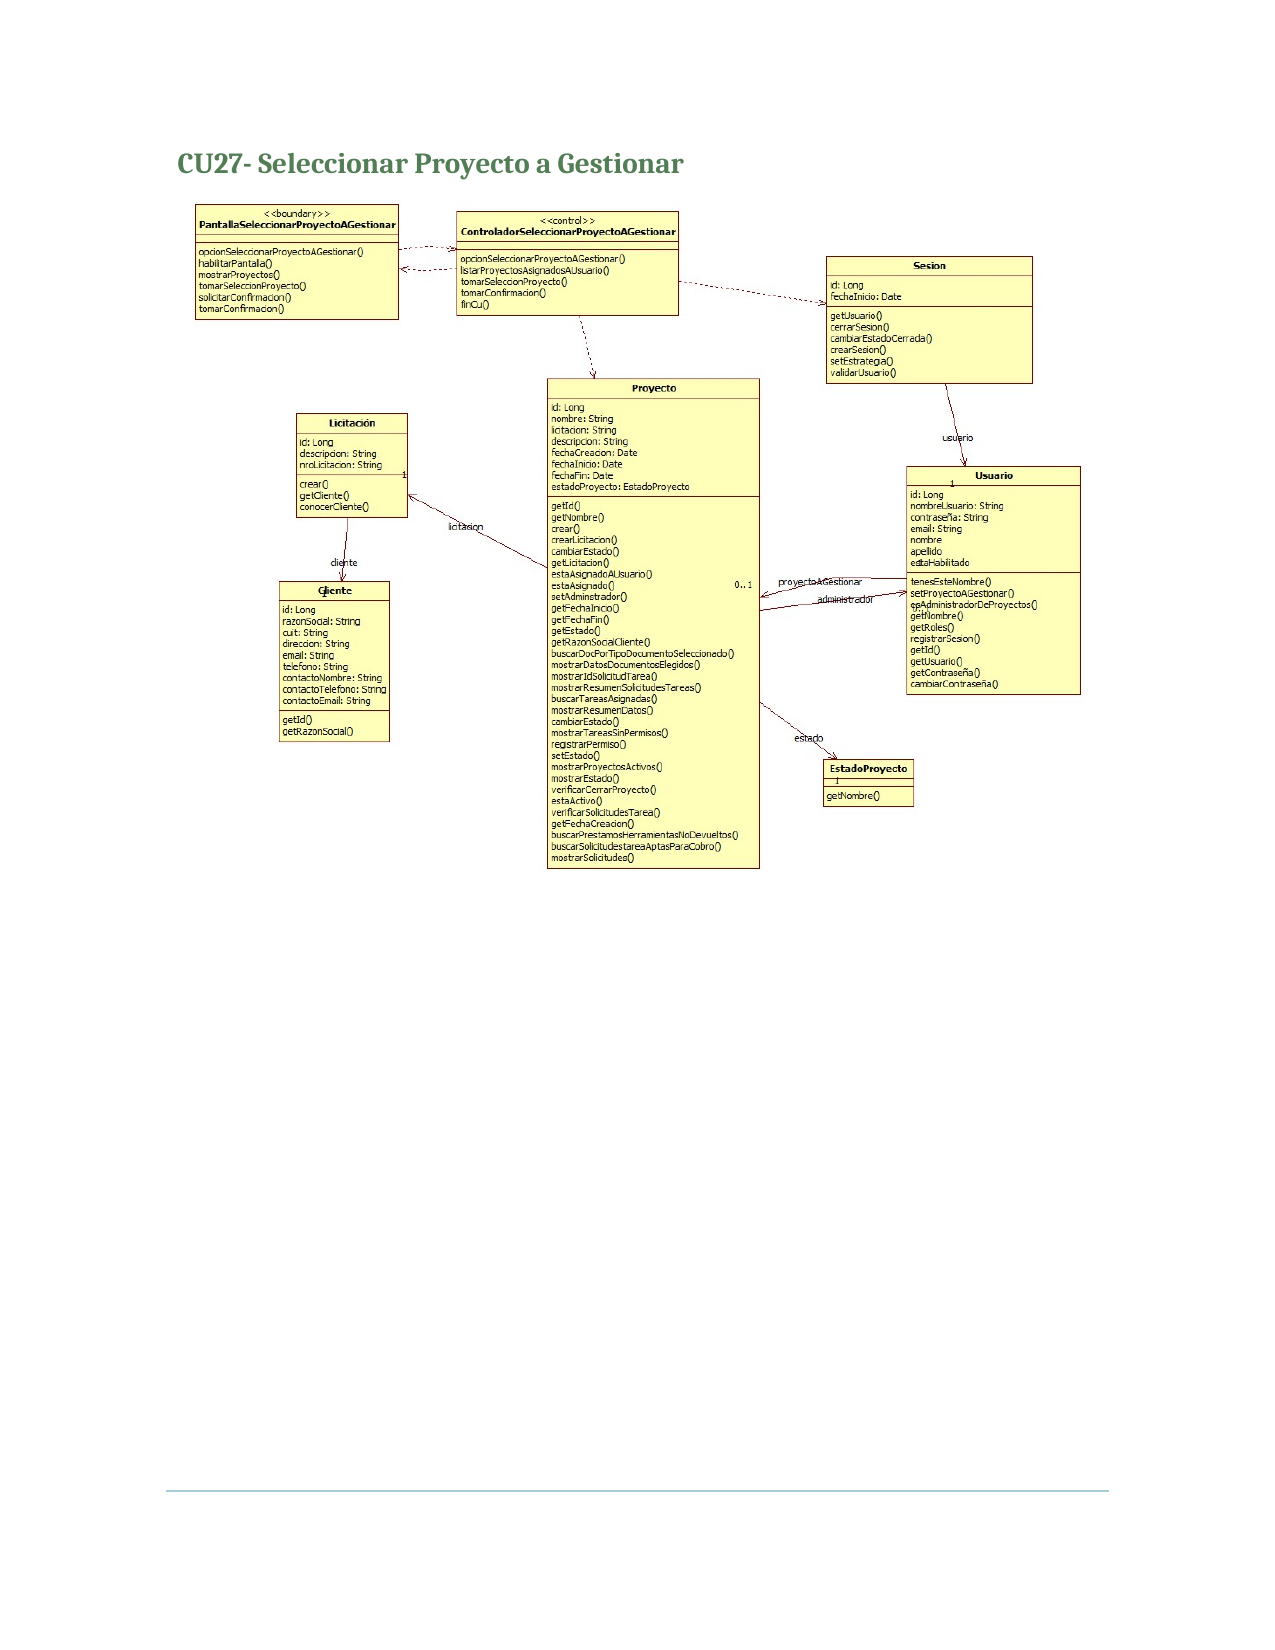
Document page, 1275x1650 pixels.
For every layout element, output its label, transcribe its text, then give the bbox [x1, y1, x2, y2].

subtitle CU27- Seleccionar Proyecto a Gestionar [177, 148, 1098, 181]
picture [177, 186, 1098, 886]
